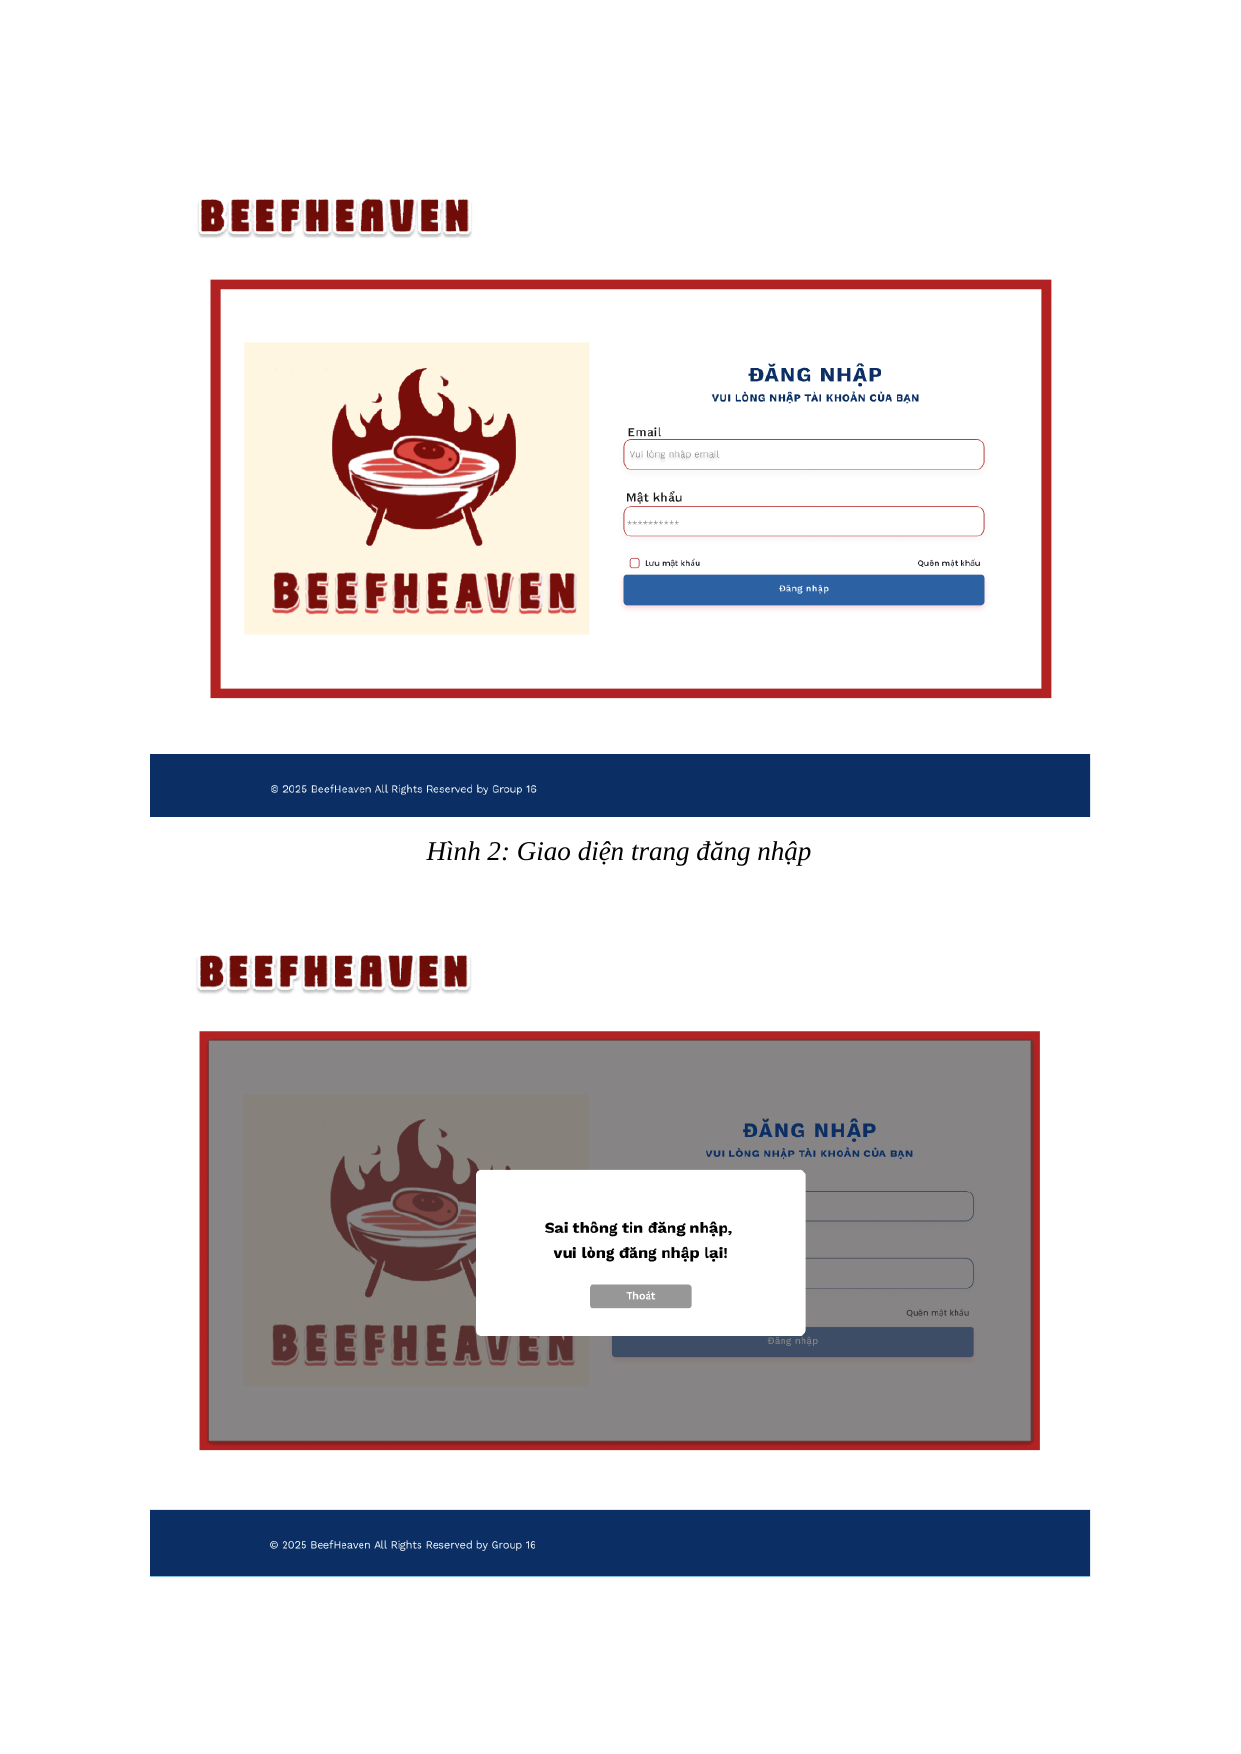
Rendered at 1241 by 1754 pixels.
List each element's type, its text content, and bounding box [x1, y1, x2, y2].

subtitle Hình 2: Giao diện trang đăng nhập [150, 836, 1090, 867]
picture [150, 905, 1091, 1577]
picture [150, 150, 1091, 817]
